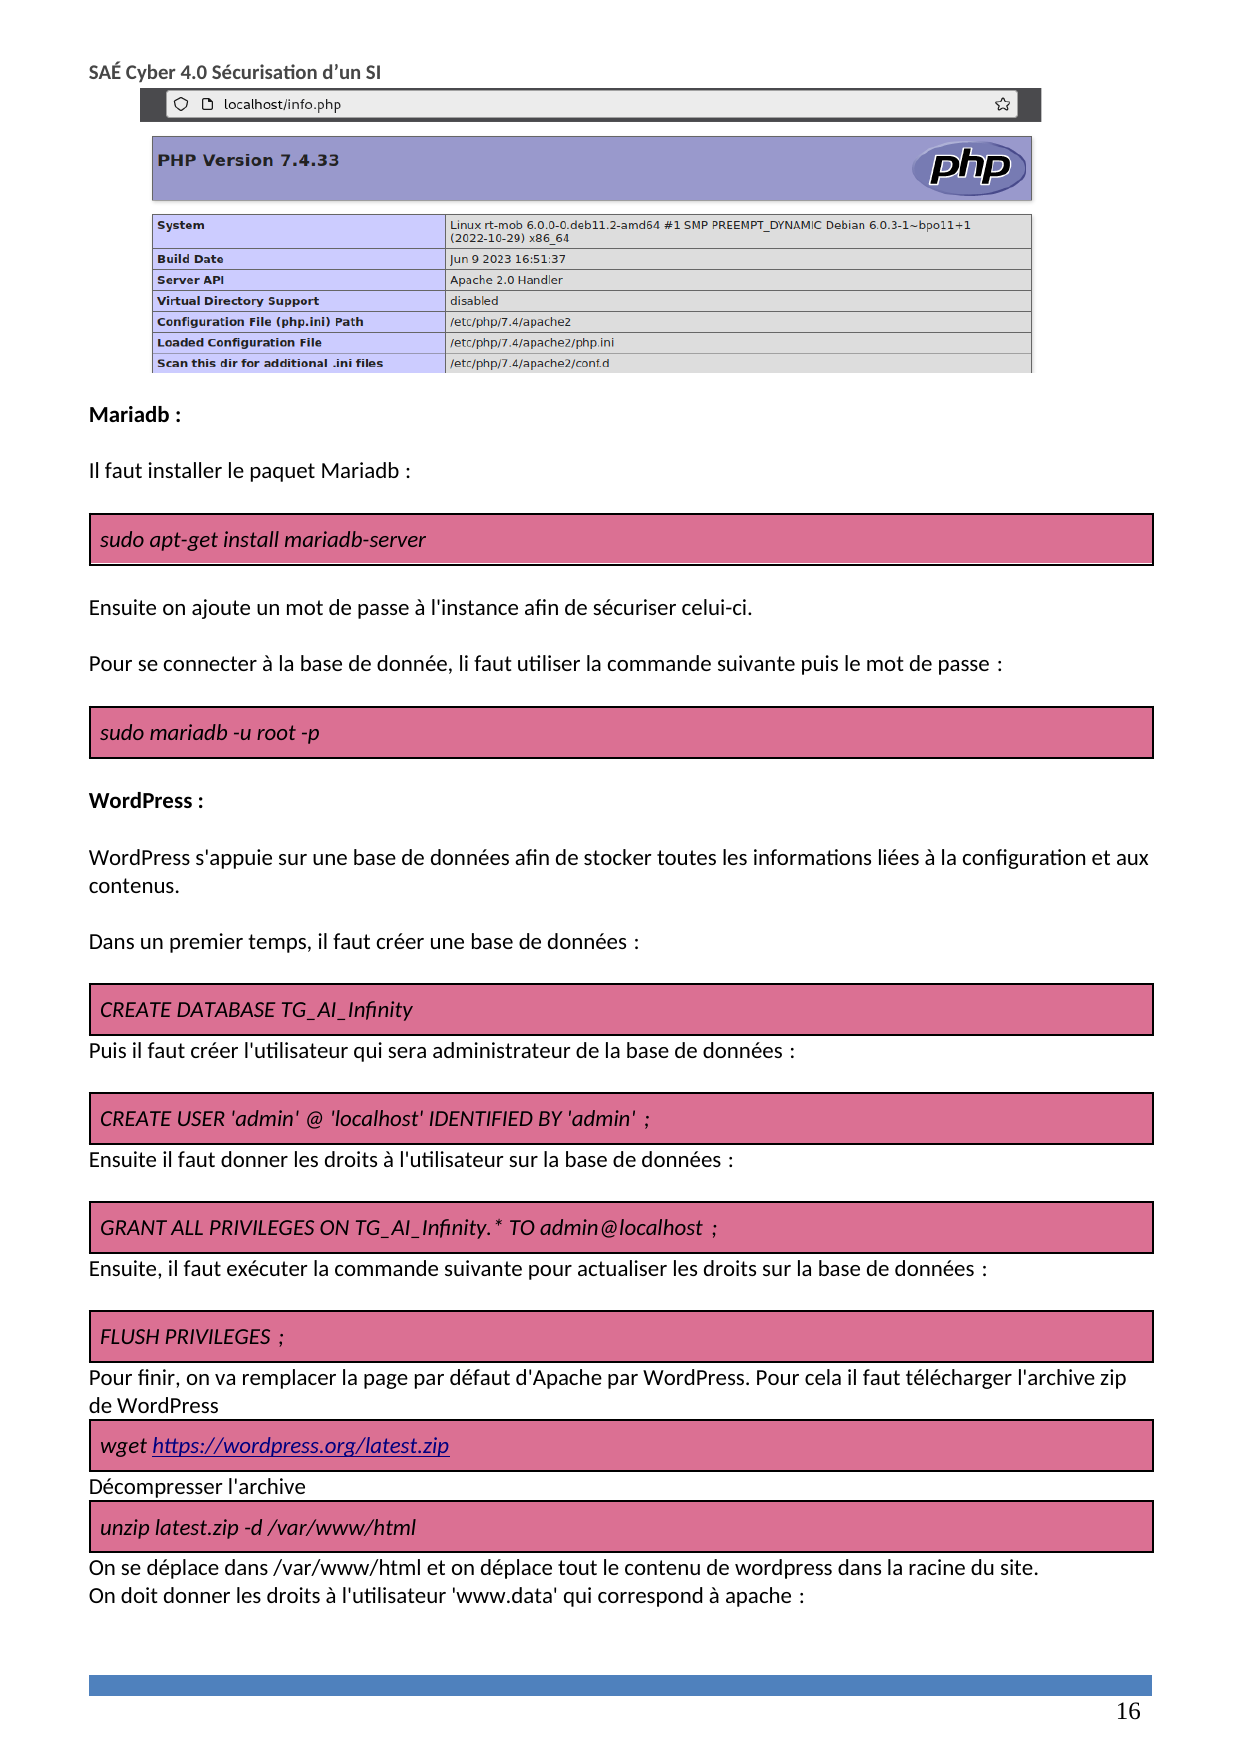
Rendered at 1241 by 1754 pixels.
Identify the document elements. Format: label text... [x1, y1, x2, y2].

text WordPress s'appuie sur une base de données afin de stocker toutes les informations liées à la configuration et aux contenus. [88, 843, 1152, 899]
table_header CREATE DATABASE TG_AI_Infinity [91, 985, 1152, 1034]
text Mariadb : [88, 400, 1152, 428]
text Pour finir, on va remplacer la page par défaut d'Apache par WordPress. Pour cela il faut télécharger l'archive zip de WordPress [88, 1363, 1152, 1419]
table_header FLUSH PRIVILEGES ; [91, 1312, 1152, 1361]
table_header wget https://wordpress.org/latest.zip [91, 1421, 1152, 1470]
text Il faut installer le paquet Mariadb : [88, 456, 1152, 484]
table_header GRANT ALL PRIVILEGES ON TG_AI_Infinity.* TO admin@localhost ; [91, 1203, 1152, 1252]
text Ensuite, il faut exécuter la commande suivante pour actualiser les droits sur la base de données : [88, 1254, 1152, 1282]
text Dans un premier temps, il faut créer une base de données : [88, 927, 1152, 955]
text Puis il faut créer l'utilisateur qui sera administrateur de la base de données : [88, 1036, 1152, 1064]
text On se déplace dans /var/www/html et on déplace tout le contenu de wordpress dans la racine du site. [88, 1553, 1152, 1581]
table_header sudo mariadb -u root -p [91, 708, 1152, 757]
text Ensuite on ajoute un mot de passe à l'instance afin de sécuriser celui-ci. [88, 593, 1152, 622]
text Pour se connecter à la base de donnée, li faut utiliser la commande suivante puis le mot de passe : [88, 649, 1152, 678]
table_header CREATE USER 'admin' @ 'localhost' IDENTIFIED BY 'admin' ; [91, 1094, 1152, 1143]
text On doit donner les droits à l'utilisateur 'www.data' qui correspond à apache : [88, 1581, 1152, 1609]
text WordPress : [88, 787, 1152, 815]
text Ensuite il faut donner les droits à l'utilisateur sur la base de données : [88, 1145, 1152, 1173]
table_header sudo apt-get install mariadb-server [91, 515, 1152, 563]
table_header unzip latest.zip -d /var/www/html [91, 1502, 1152, 1551]
text Décompresser l'archive [88, 1472, 1152, 1500]
picture [140, 88, 1042, 373]
